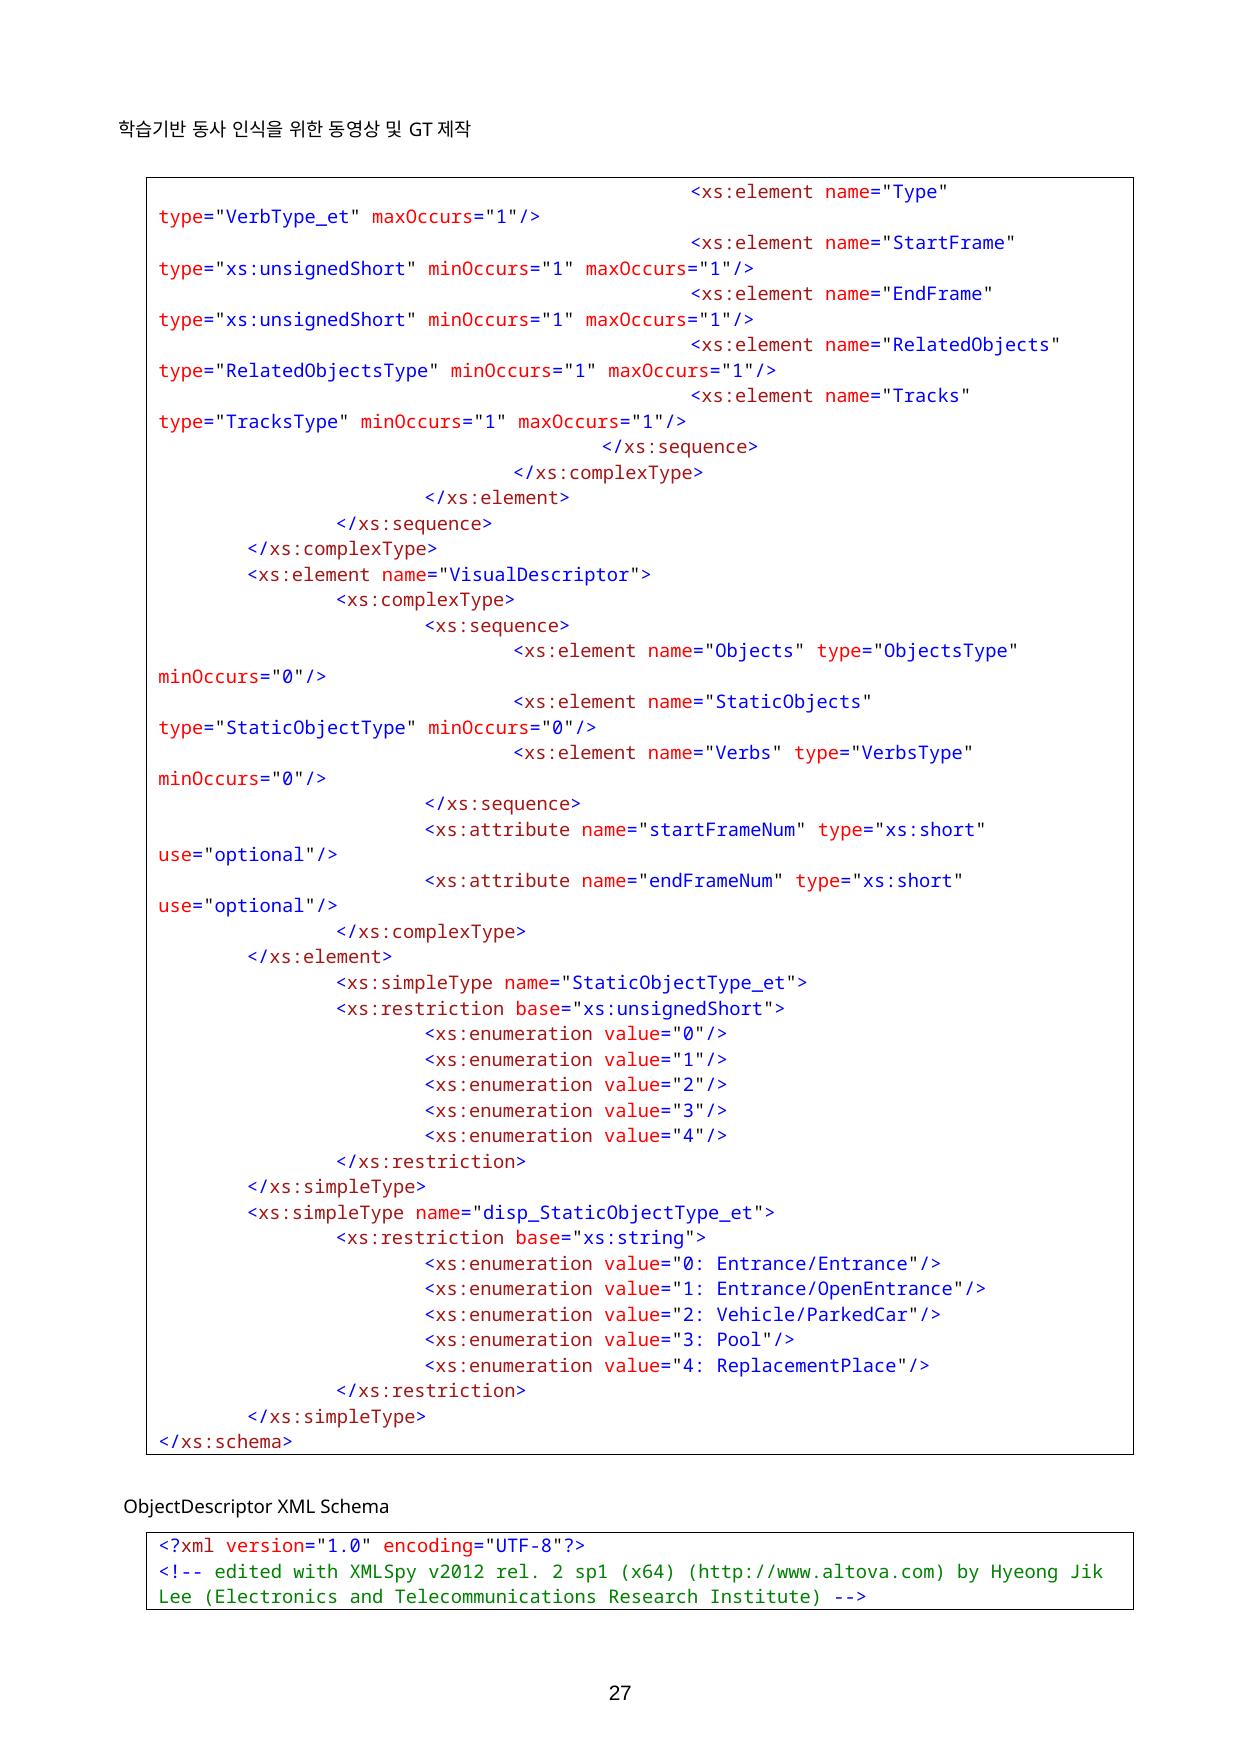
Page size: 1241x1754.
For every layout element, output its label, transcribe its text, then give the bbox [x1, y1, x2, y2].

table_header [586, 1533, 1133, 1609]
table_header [147, 178, 1133, 1454]
text ObjectDescriptor XML Schema [123, 1493, 1122, 1519]
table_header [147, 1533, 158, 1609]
